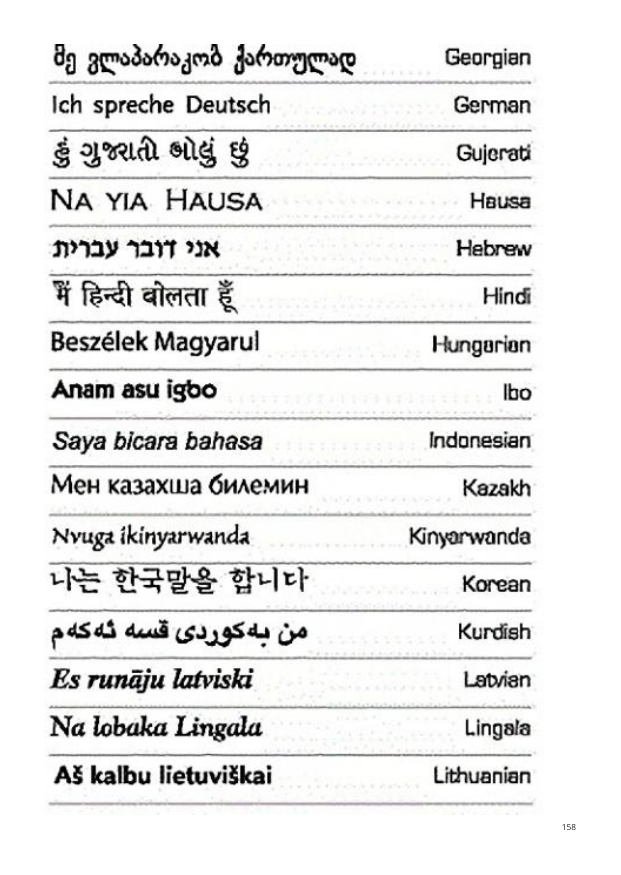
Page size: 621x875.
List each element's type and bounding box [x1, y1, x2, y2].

picture [44, 44, 545, 815]
